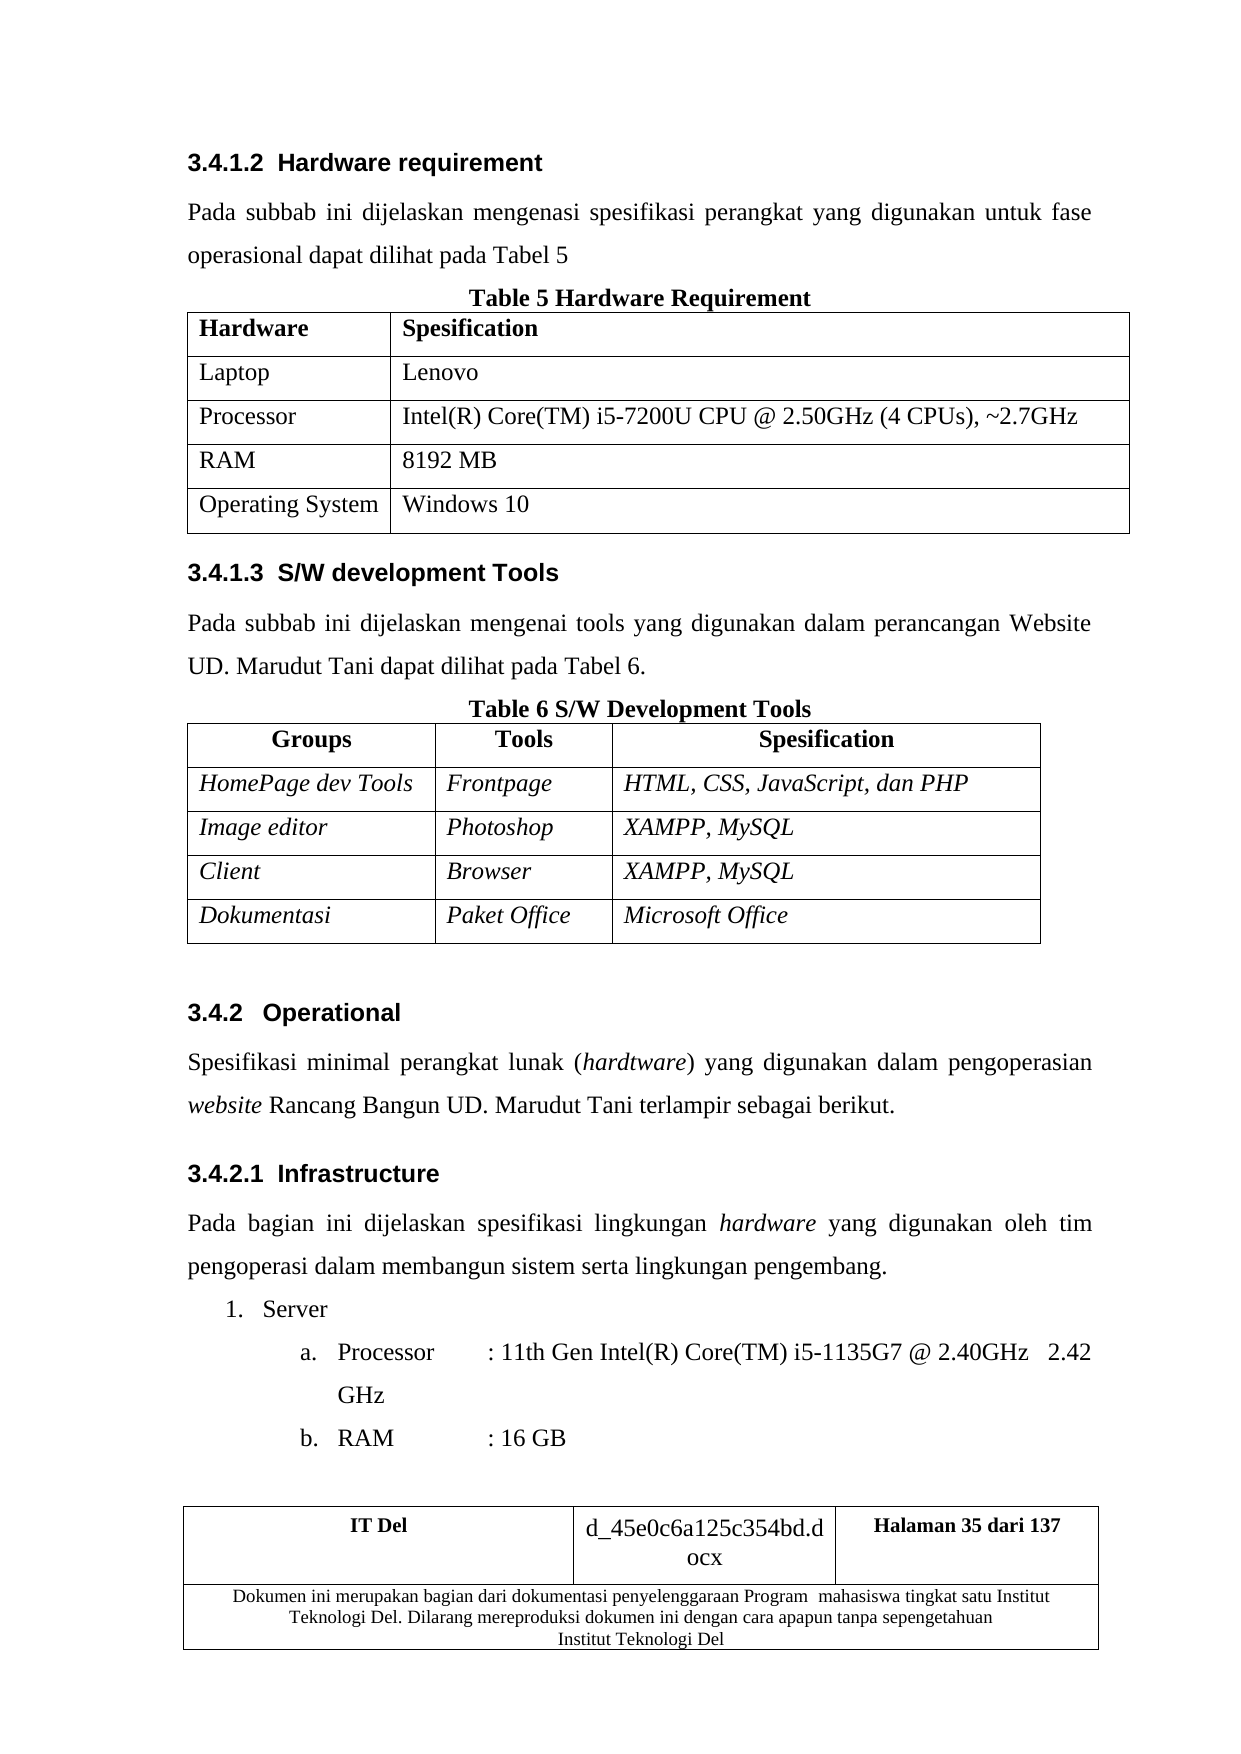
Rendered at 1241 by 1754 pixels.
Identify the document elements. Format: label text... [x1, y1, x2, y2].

table_cell 8192 MB [391, 445, 1129, 488]
table_header Spesification [613, 724, 1040, 767]
table_header Hardware [188, 313, 390, 356]
subtitle S/W development Tools [187, 558, 1092, 587]
table_cell Photoshop [436, 812, 612, 855]
table_header Tools [436, 724, 612, 767]
table_cell Processor [188, 401, 390, 444]
subtitle Operational [187, 998, 1092, 1027]
list Server [225, 1294, 1092, 1323]
text Table 5 Hardware Requirement [187, 283, 1092, 312]
table_cell Laptop [188, 357, 390, 400]
table_cell Image editor [188, 812, 435, 855]
table_cell Windows 10 [391, 489, 1129, 532]
subtitle Infrastructure [187, 1158, 1092, 1187]
table_cell XAMPP, MySQL [613, 856, 1040, 899]
table_cell Lenovo [391, 357, 1129, 400]
table_header Groups [188, 724, 435, 767]
text Table 6 S/W Development Tools [187, 694, 1092, 723]
table_cell Intel(R) Core(TM) i5-7200U CPU @ 2.50GHz (4 CPUs), ~2.7GHz [391, 401, 1129, 444]
table_cell Frontpage [436, 768, 612, 811]
table_cell Client [188, 856, 435, 899]
text Pada bagian ini dijelaskan spesifikasi lingkungan hardware yang digunakan oleh tim pengoperasi dalam membangun sistem serta lingkungan pengembang. [187, 1208, 1092, 1280]
table_cell HomePage dev Tools [188, 768, 435, 811]
table_cell Operating System [188, 489, 390, 532]
table_cell Microsoft Office [613, 900, 1040, 943]
table_cell XAMPP, MySQL [613, 812, 1040, 855]
table_cell RAM [188, 445, 390, 488]
text Pada subbab ini dijelaskan mengenai tools yang digunakan dalam perancangan Website UD. Marudut Tani dapat dilihat pada Tabel 6. [187, 608, 1092, 680]
table_cell Paket Office [436, 900, 612, 943]
text Spesifikasi minimal perangkat lunak (hardtware) yang digunakan dalam pengoperasian website Rancang Bangun UD. Marudut Tani terlampir sebagai berikut. [187, 1047, 1092, 1119]
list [300, 1337, 1092, 1409]
table_header Spesification [391, 313, 1129, 356]
table_cell Dokumentasi [188, 900, 435, 943]
text Pada subbab ini dijelaskan mengenasi spesifikasi perangkat yang digunakan untuk fase operasional dapat dilihat pada Tabel 5 [187, 197, 1092, 269]
list RAM : 16 GB [300, 1423, 1092, 1452]
subtitle Hardware requirement [187, 148, 1092, 176]
table_cell HTML, CSS, JavaScript, dan PHP [613, 768, 1040, 811]
table_cell Browser [436, 856, 612, 899]
